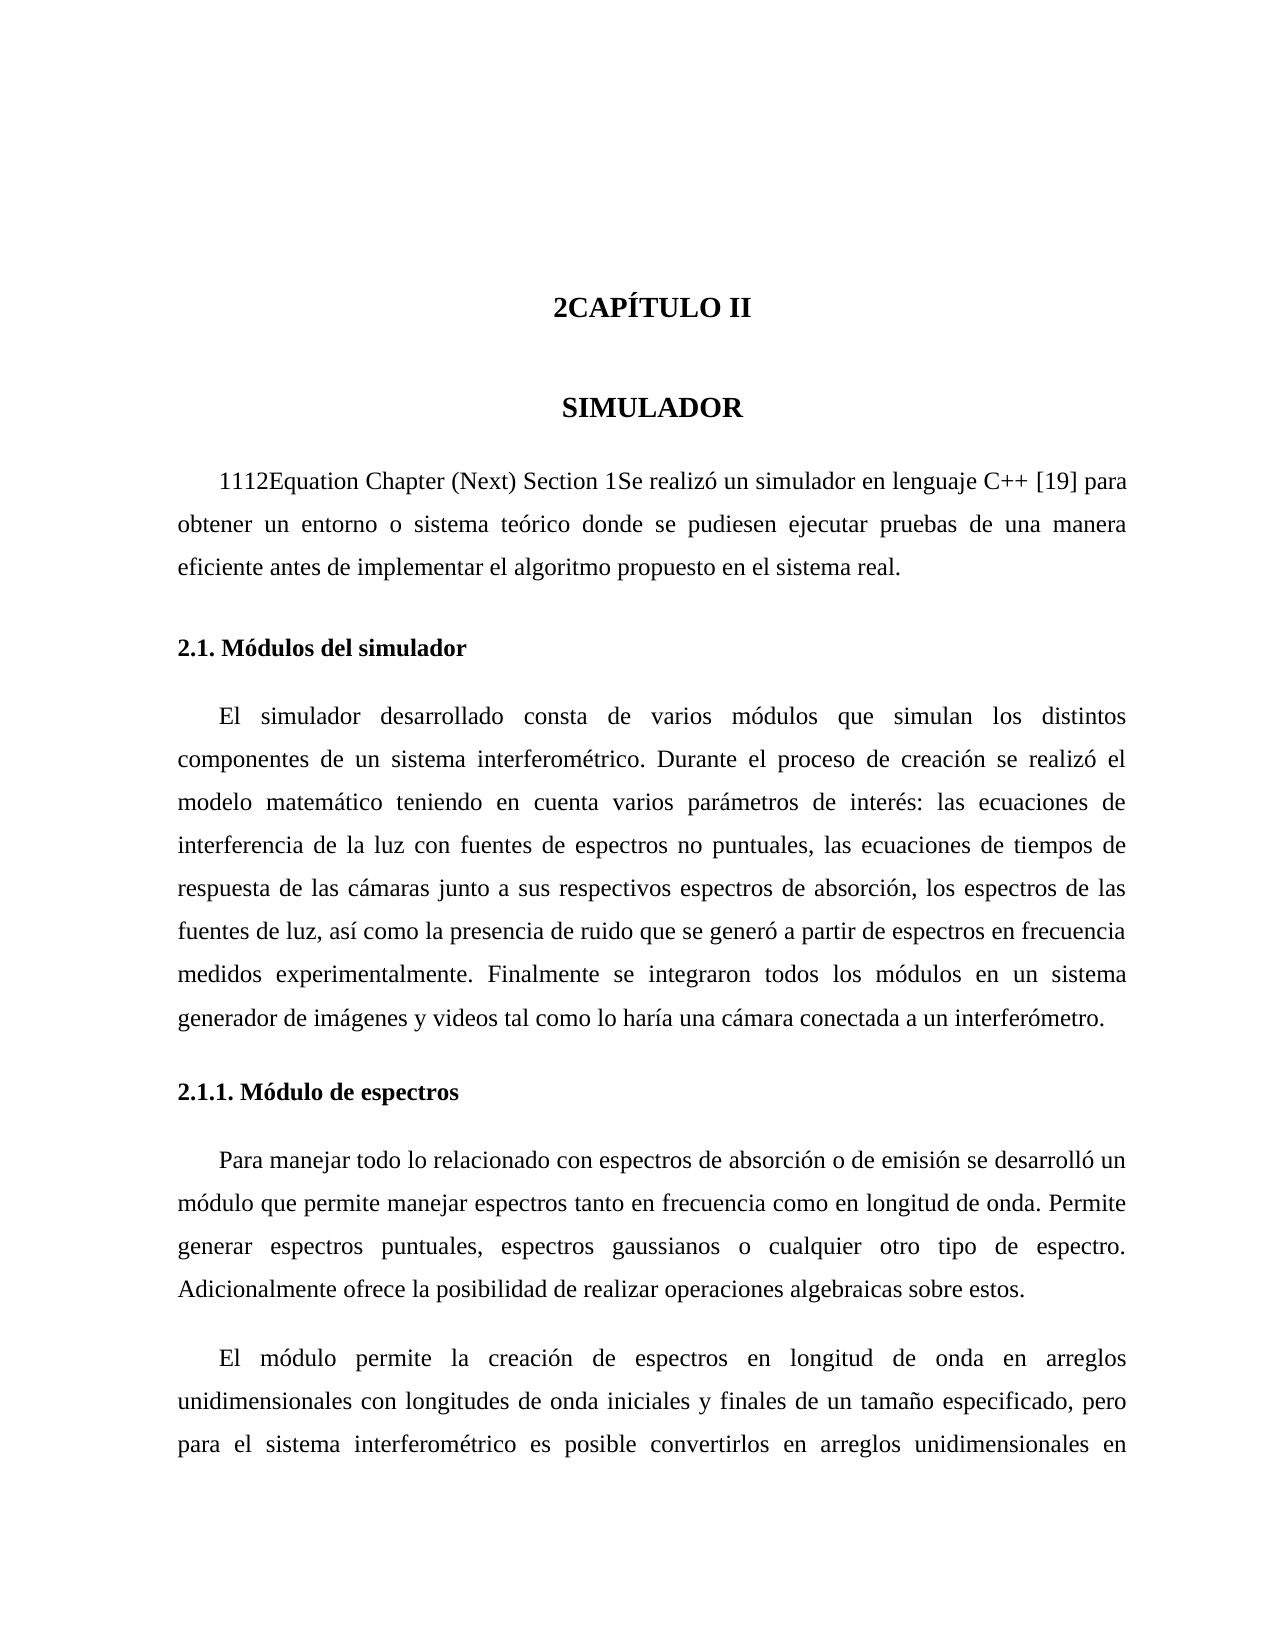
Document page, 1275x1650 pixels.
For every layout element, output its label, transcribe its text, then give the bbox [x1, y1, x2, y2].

subtitle Módulo de espectros [177, 1077, 1127, 1106]
subtitle Capítulo II SIMULADOR [177, 290, 1127, 424]
subtitle Módulos del simulador [177, 633, 1127, 661]
text El simulador desarrollado consta de varios módulos que simulan los distintos componentes de un sistema interferométrico. Durante el proceso de creación se realizó el modelo matemático teniendo en cuenta varios parámetros de interés: las ecuaciones de interferencia de la luz con fuentes de espectros no puntuales, las ecuaciones de tiempos de respuesta de las cámaras junto a sus respectivos espectros de absorción, los espectros de las fuentes de luz, así como la presencia de ruido que se generó a partir de espectros en frecuencia medidos experimentalmente. Finalmente se integraron todos los módulos en un sistema generador de imágenes y videos tal como lo haría una cámara conectada a un interferómetro. [177, 701, 1127, 1031]
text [177, 1343, 1127, 1458]
text Para manejar todo lo relacionado con espectros de absorción o de emisión se desarrolló un módulo que permite manejar espectros tanto en frecuencia como en longitud de onda. Permite generar espectros puntuales, espectros gaussianos o cualquier otro tipo de espectro. Adicionalmente ofrece la posibilidad de realizar operaciones algebraicas sobre estos. [177, 1145, 1127, 1303]
